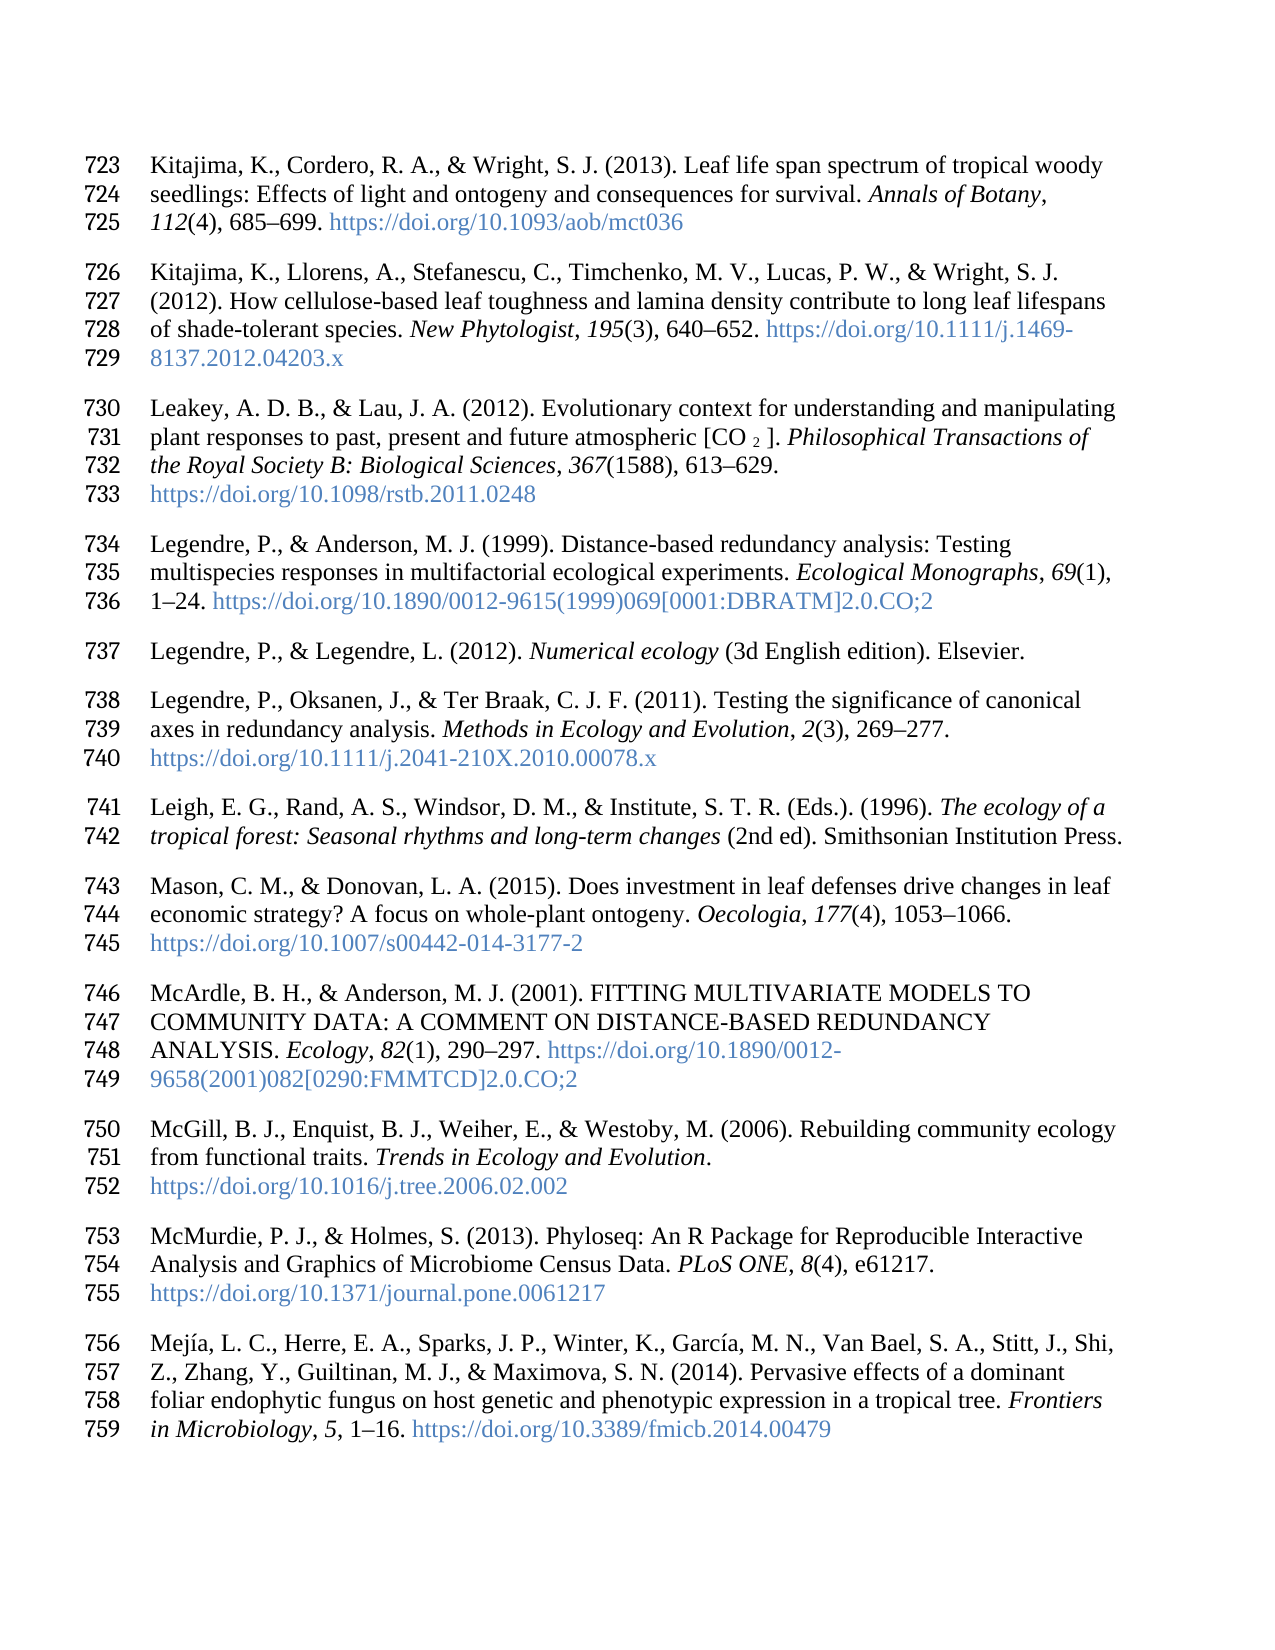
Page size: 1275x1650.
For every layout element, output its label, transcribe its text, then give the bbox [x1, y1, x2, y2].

text Legendre, P., Oksanen, J., & Ter Braak, C. J. F. (2011). Testing the significance of canonical axes in redundancy analysis. Methods in Ecology and Evolution, 2(3), 269–277. https://doi.org/10.1111/j.2041-210X.2010.00078.x [150, 685, 1125, 772]
text Kitajima, K., Cordero, R. A., & Wright, S. J. (2013). Leaf life span spectrum of tropical woody seedlings: Effects of light and ontogeny and consequences for survival. Annals of Botany, 112(4), 685–699. https://doi.org/10.1093/aob/mct036 [150, 150, 1125, 236]
text Mejía, L. C., Herre, E. A., Sparks, J. P., Winter, K., García, M. N., Van Bael, S. A., Stitt, J., Shi, Z., Zhang, Y., Guiltinan, M. J., & Maximova, S. N. (2014). Pervasive effects of a dominant foliar endophytic fungus on host genetic and phenotypic expression in a tropical tree. Frontiers in Microbiology, 5, 1–16. https://doi.org/10.3389/fmicb.2014.00479 [150, 1328, 1125, 1443]
text McMurdie, P. J., & Holmes, S. (2013). Phyloseq: An R Package for Reproducible Interactive Analysis and Graphics of Microbiome Census Data. PLoS ONE, 8(4), e61217. https://doi.org/10.1371/journal.pone.0061217 [150, 1221, 1125, 1307]
text Leakey, A. D. B., & Lau, J. A. (2012). Evolutionary context for understanding and manipulating plant responses to past, present and future atmospheric [CO 2 ]. Philosophical Transactions of the Royal Society B: Biological Sciences, 367(1588), 613–629. https://doi.org/10.1098/rstb.2011.0248 [150, 393, 1125, 508]
text McGill, B. J., Enquist, B. J., Weiher, E., & Westoby, M. (2006). Rebuilding community ecology from functional traits. Trends in Ecology and Evolution. https://doi.org/10.1016/j.tree.2006.02.002 [150, 1114, 1125, 1200]
text Leigh, E. G., Rand, A. S., Windsor, D. M., & Institute, S. T. R. (Eds.). (1996). The ecology of a tropical forest: Seasonal rhythms and long-term changes (2nd ed). Smithsonian Institution Press. [150, 792, 1125, 850]
text Kitajima, K., Llorens, A., Stefanescu, C., Timchenko, M. V., Lucas, P. W., & Wright, S. J. (2012). How cellulose‐based leaf toughness and lamina density contribute to long leaf lifespans of shade‐tolerant species. New Phytologist, 195(3), 640–652. https://doi.org/10.1111/j.1469-8137.2012.04203.x [150, 257, 1125, 372]
text Mason, C. M., & Donovan, L. A. (2015). Does investment in leaf defenses drive changes in leaf economic strategy? A focus on whole-plant ontogeny. Oecologia, 177(4), 1053–1066. https://doi.org/10.1007/s00442-014-3177-2 [150, 871, 1125, 957]
text McArdle, B. H., & Anderson, M. J. (2001). FITTING MULTIVARIATE MODELS TO COMMUNITY DATA: A COMMENT ON DISTANCE-BASED REDUNDANCY ANALYSIS. Ecology, 82(1), 290–297. https://doi.org/10.1890/0012-9658(2001)082[0290:FMMTCD]2.0.CO;2 [150, 978, 1125, 1093]
text Legendre, P., & Legendre, L. (2012). Numerical ecology (3d English edition). Elsevier. [150, 636, 1125, 664]
text Legendre, P., & Anderson, M. J. (1999). Distance-based redundancy analysis: Testing multispecies responses in multifactorial ecological experiments. Ecological Monographs, 69(1), 1–24. https://doi.org/10.1890/0012-9615(1999)069[0001:DBRATM]2.0.CO;2 [150, 529, 1125, 615]
